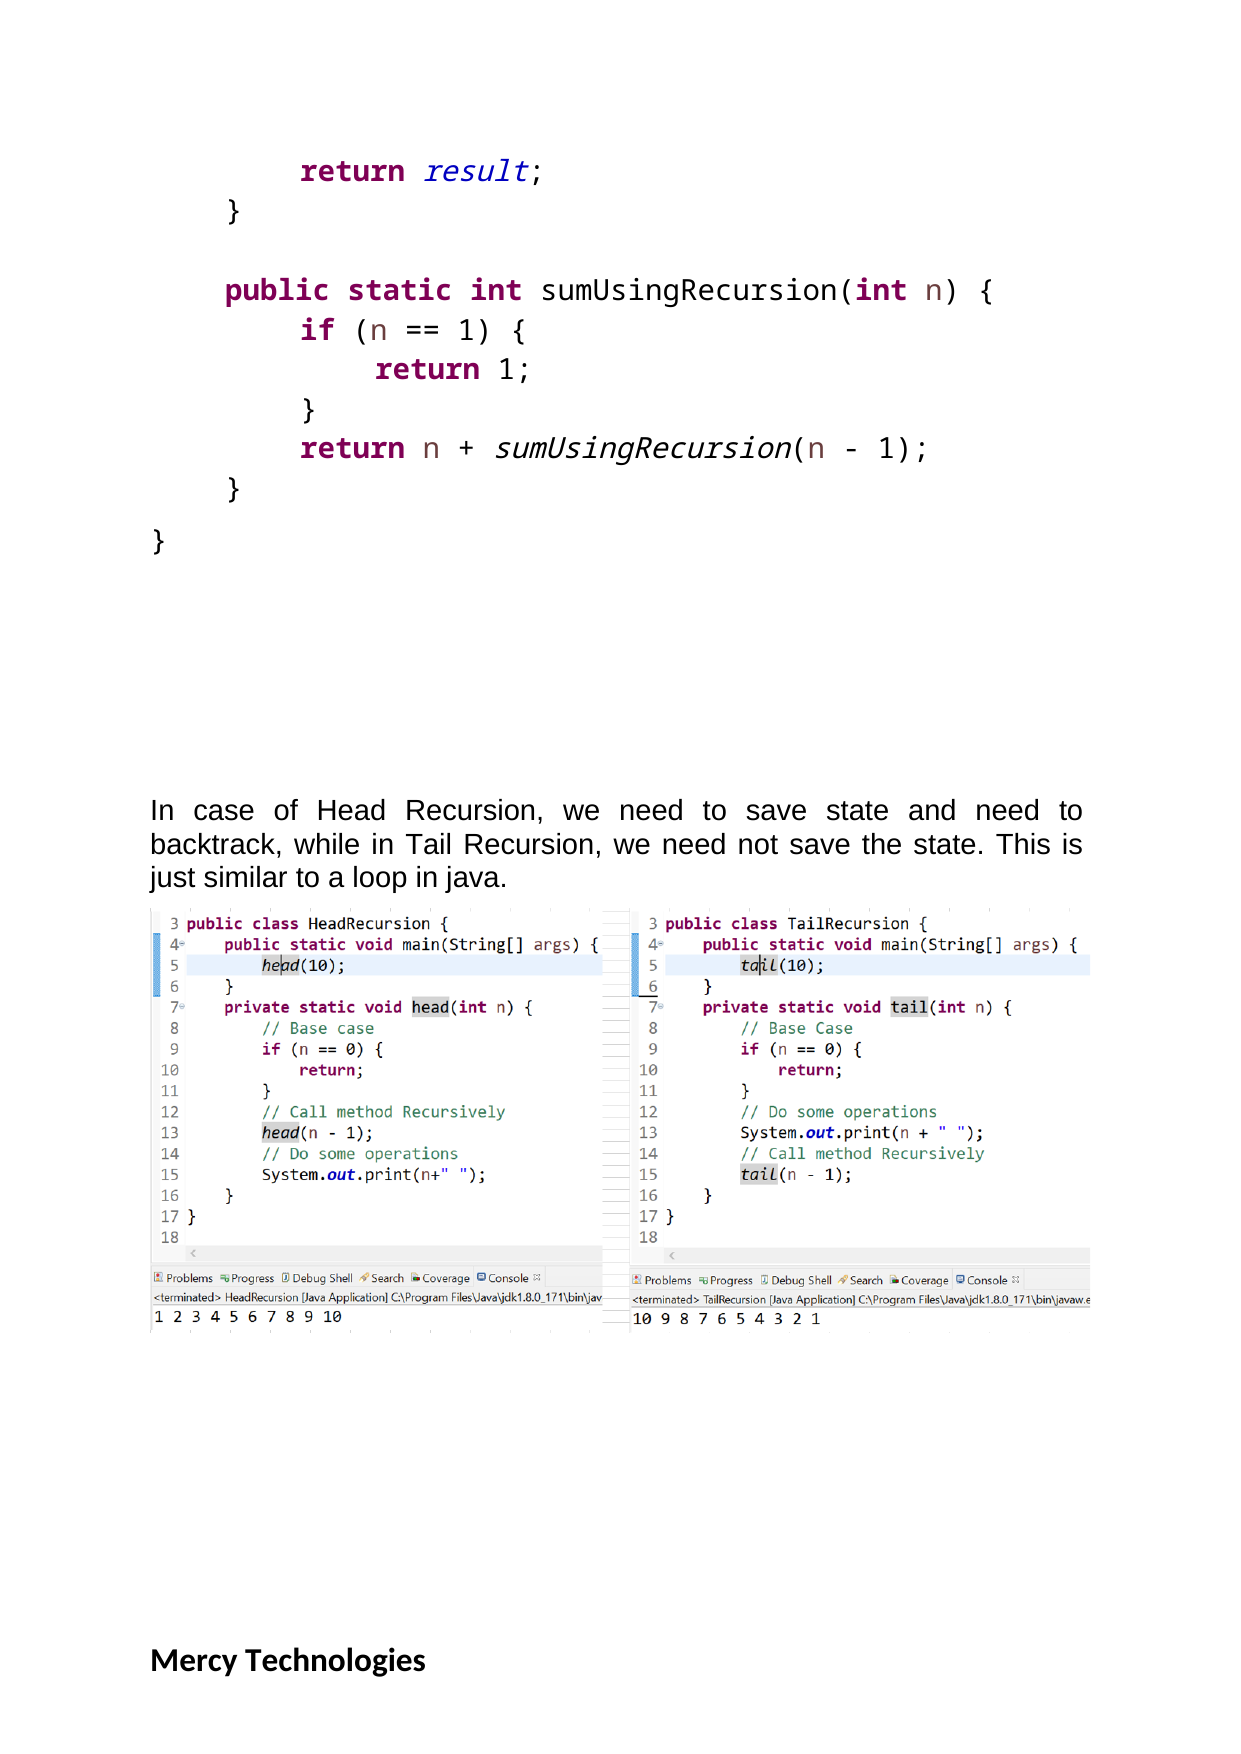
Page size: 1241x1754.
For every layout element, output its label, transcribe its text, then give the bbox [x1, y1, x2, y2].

text return 1; [150, 348, 1090, 388]
text public static int sumUsingRecursion(int n) { [150, 269, 1090, 309]
text } [150, 520, 1085, 559]
text } [150, 190, 1090, 229]
text In case of Head Recursion, we need to save state and need to backtrack, while in Tail Recursion, we need not save the state. This is just similar to a loop in java. [150, 793, 1085, 894]
text return result; [150, 150, 1090, 190]
text if (n == 1) { [150, 309, 1090, 348]
picture [150, 908, 1091, 1333]
text } [150, 388, 1090, 428]
text } [150, 467, 1090, 507]
text return n + sumUsingRecursion(n - 1); [150, 428, 1090, 467]
